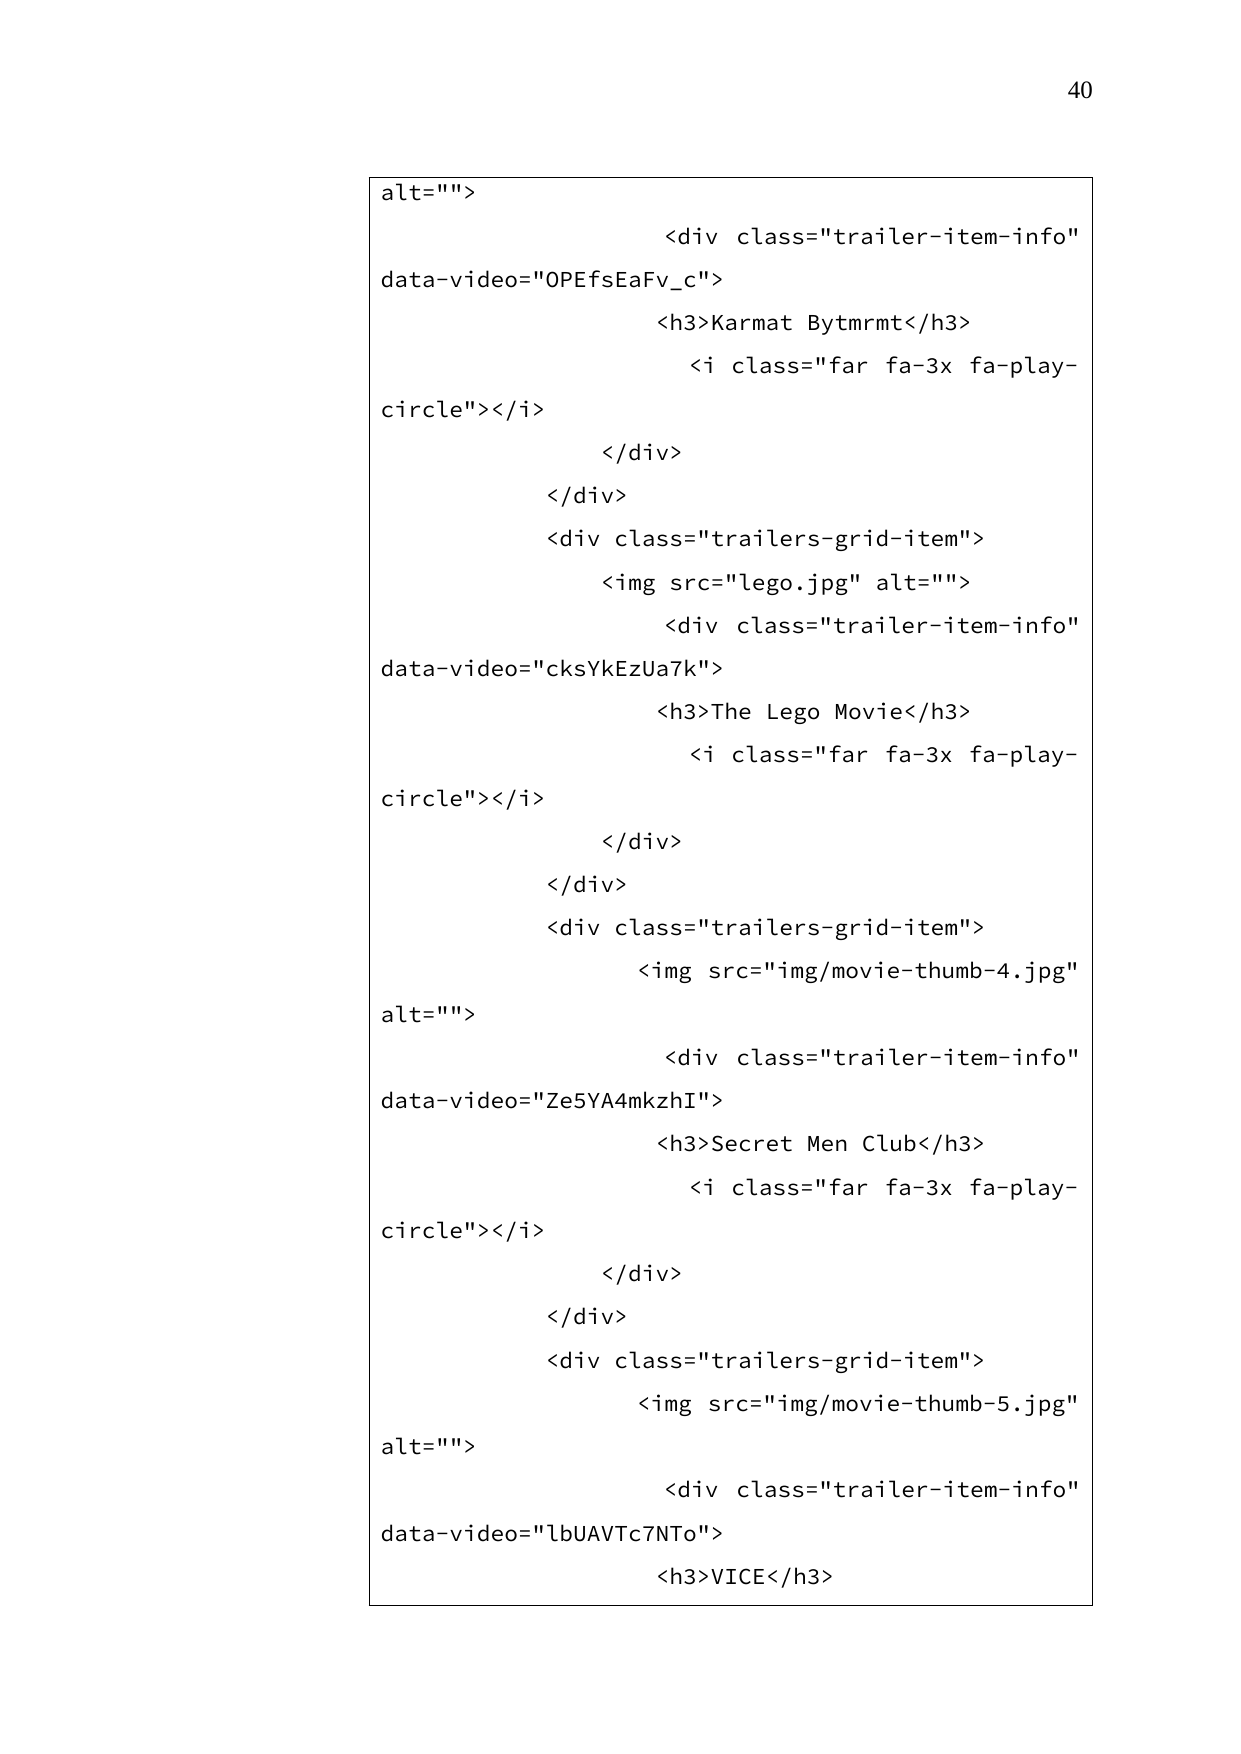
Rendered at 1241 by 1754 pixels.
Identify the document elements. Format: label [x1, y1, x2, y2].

table_header [370, 178, 1092, 1605]
